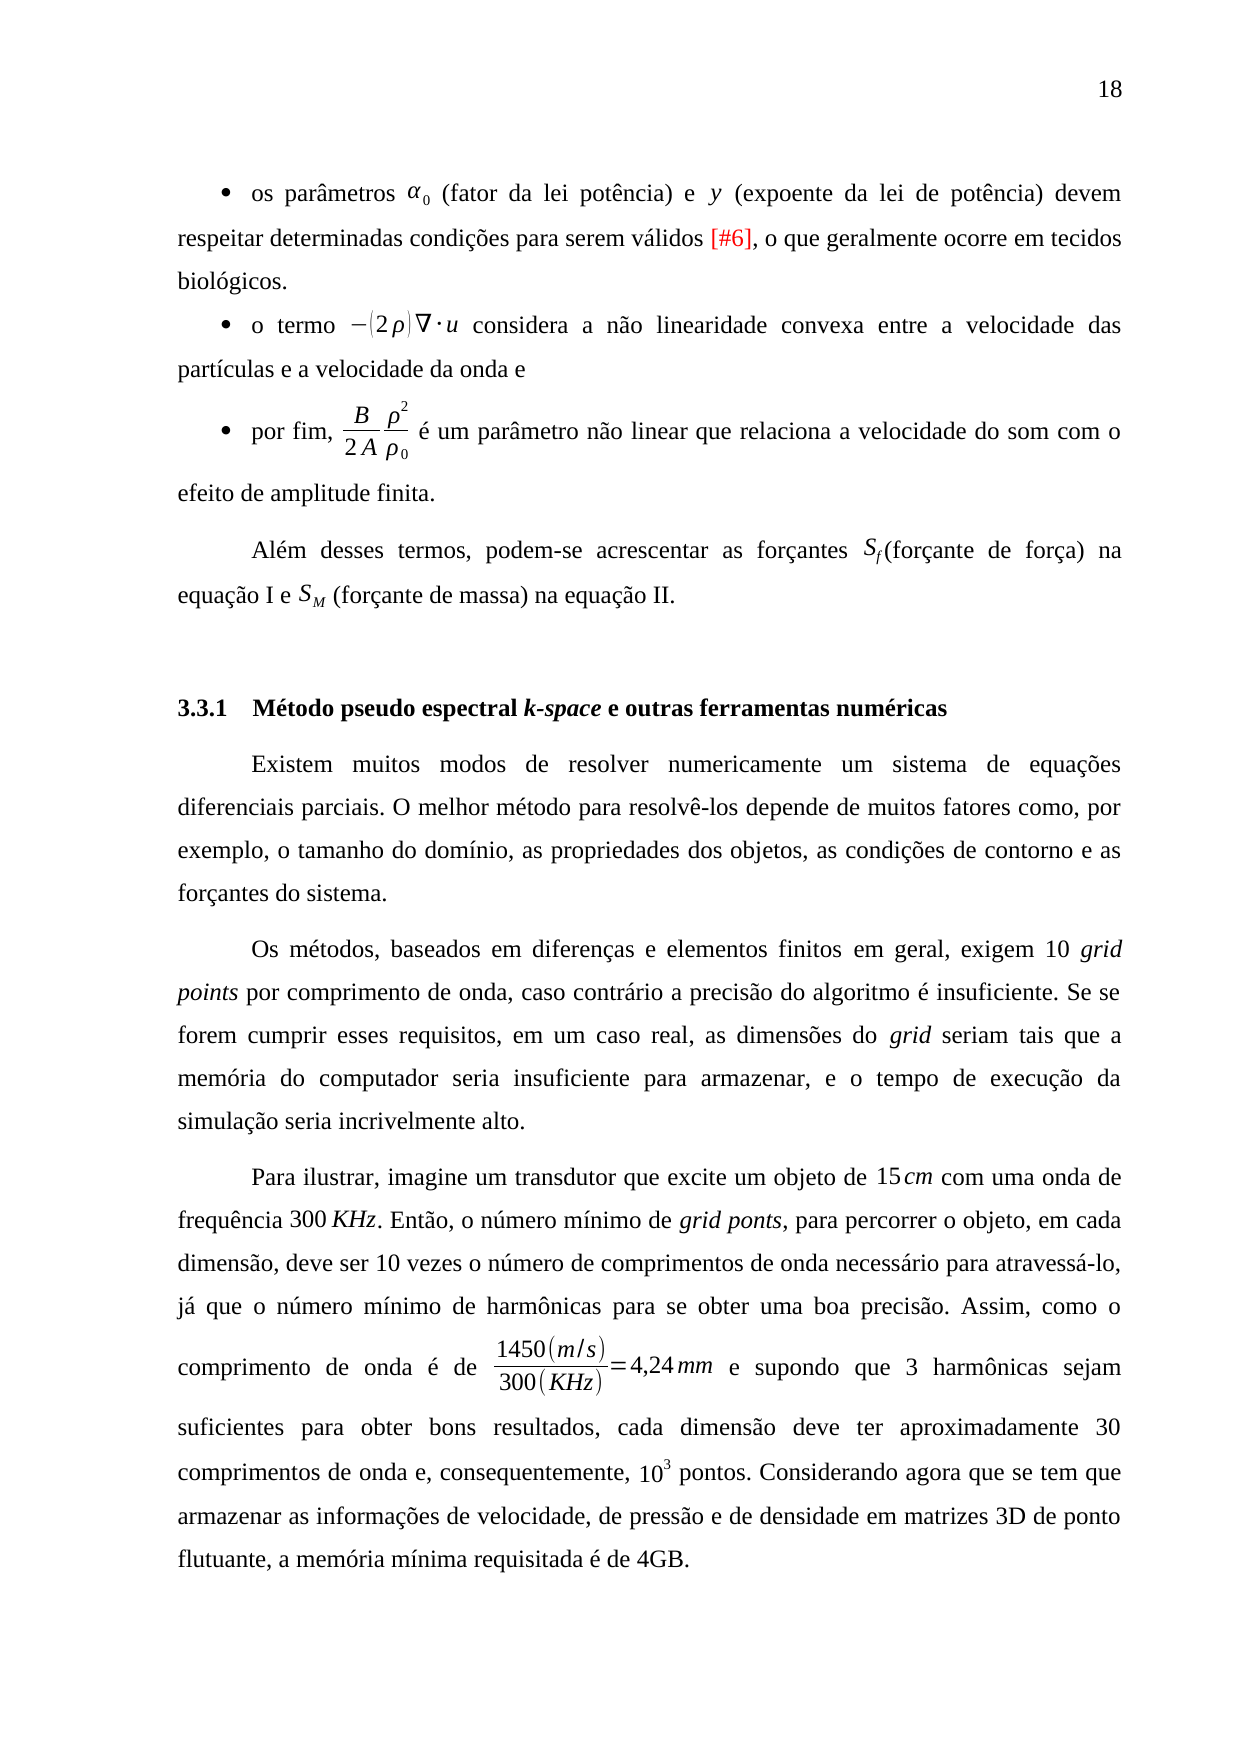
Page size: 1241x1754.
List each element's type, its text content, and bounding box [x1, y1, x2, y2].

list o termo considera a não linearidade convexa entre a velocidade das partículas e a velocidade da onda e [177, 309, 1122, 383]
text Além desses termos, podem-se acrescentar as forçantes (forçante de força) na equação I e (forçante de massa) na equação II. [177, 533, 1122, 611]
text Existem muitos modos de resolver numericamente um sistema de equações diferenciais parciais. O melhor método para resolvê-los depende de muitos fatores como, por exemplo, o tamanho do domínio, as propriedades dos objetos, as condições de contorno e as forçantes do sistema. [177, 749, 1122, 907]
text Os métodos, baseados em diferenças e elementos finitos em geral, exigem 10 grid points por comprimento de onda, caso contrário a precisão do algoritmo é insuficiente. Se se forem cumprir esses requisitos, em um caso real, as dimensões do grid seriam tais que a memória do computador seria insuficiente para armazenar, e o tempo de execução da simulação seria incrivelmente alto. [177, 934, 1122, 1135]
subtitle Método pseudo espectral k-space e outras ferramentas numéricas [177, 693, 1122, 722]
text Para ilustrar, imagine um transdutor que excite um objeto de com uma onda de frequência . Então, o número mínimo de grid ponts, para percorrer o objeto, em cada dimensão, deve ser 10 vezes o número de comprimentos de onda necessário para atravessá-lo, já que o número mínimo de harmônicas para se obter uma boa precisão. Assim, como o comprimento de onda é de e supondo que 3 harmônicas sejam suficientes para obter bons resultados, cada dimensão deve ter aproximadamente 30 comprimentos de onda e, consequentemente, pontos. Considerando agora que se tem que armazenar as informações de velocidade, de pressão e de densidade em matrizes 3D de ponto flutuante, a memória mínima requisitada é de 4GB. [177, 1162, 1122, 1573]
list os parâmetros (fator da lei potência) e (expoente da lei de potência) devem respeitar determinadas condições para serem válidos [#6], o que geralmente ocorre em tecidos biológicos. [177, 177, 1122, 295]
list por fim, é um parâmetro não linear que relaciona a velocidade do som com o efeito de amplitude finita. [177, 397, 1122, 507]
